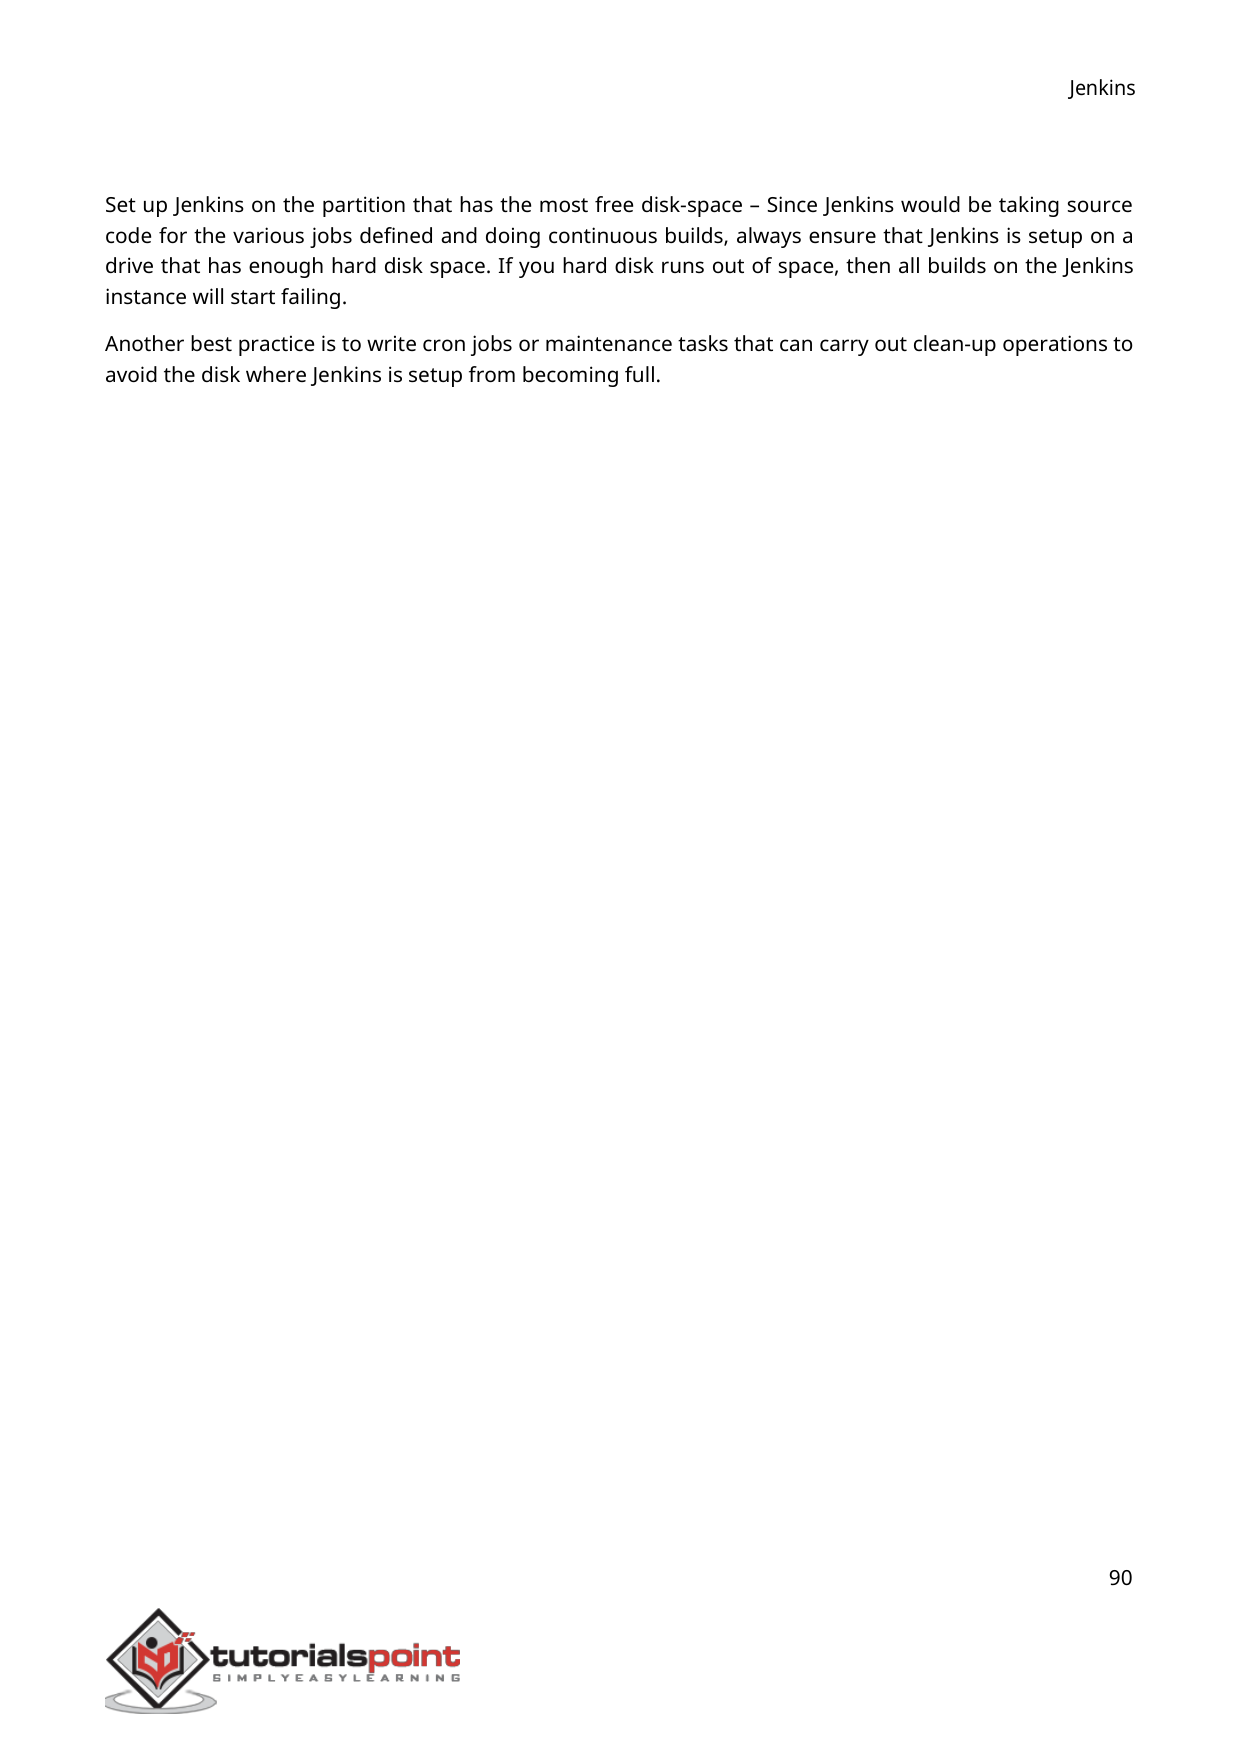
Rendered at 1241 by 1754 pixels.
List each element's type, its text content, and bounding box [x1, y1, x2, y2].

text Another best practice is to write cron jobs or maintenance tasks that can carry out clean-up operations to avoid the disk where Jenkins is setup from becoming full. [105, 329, 1136, 388]
text Jenkins [94, 73, 1135, 101]
text Set up Jenkins on the partition that has the most free disk-space – Since Jenkins would be taking source code for the various jobs defined and doing continuous builds, always ensure that Jenkins is setup on a drive that has enough hard disk space. If you hard disk runs out of space, then all builds on the Jenkins instance will start failing. [105, 190, 1135, 310]
picture [105, 1608, 460, 1714]
